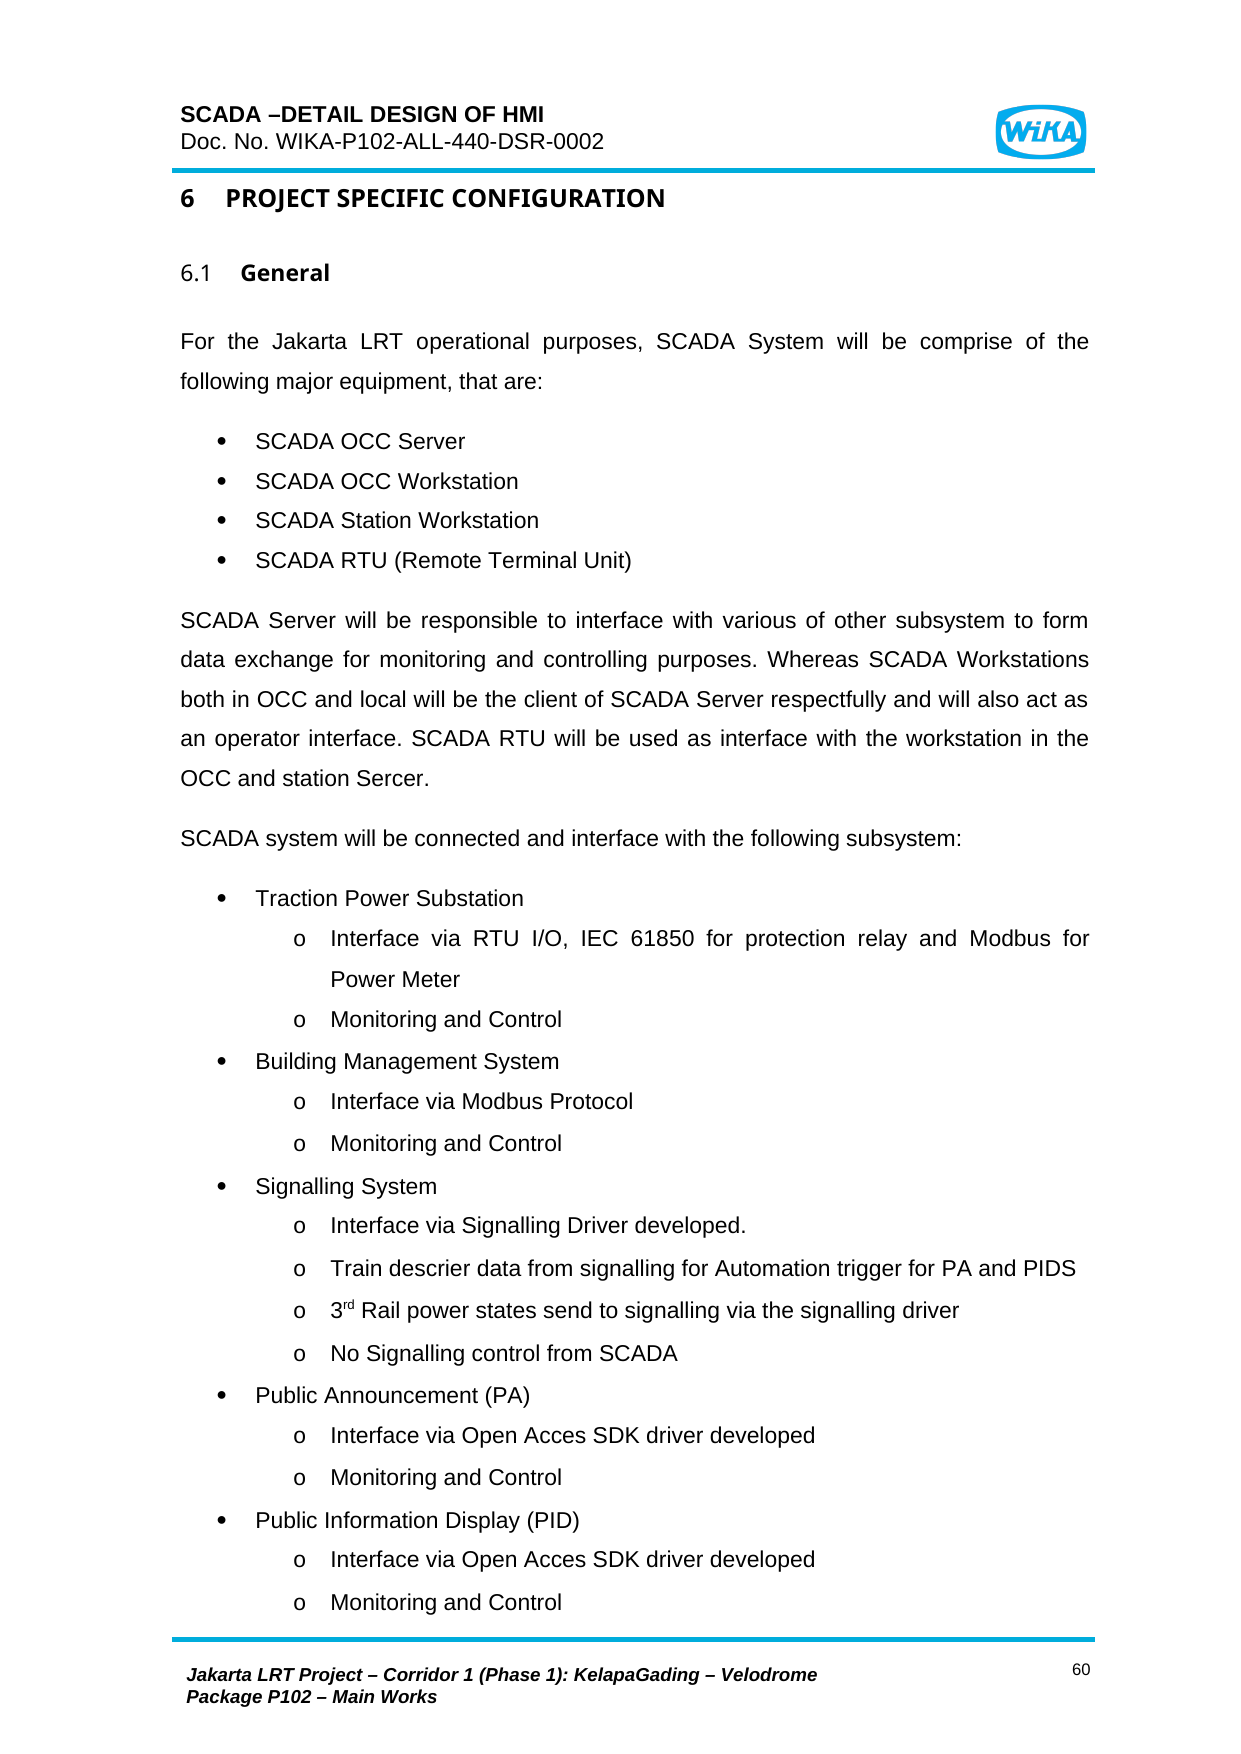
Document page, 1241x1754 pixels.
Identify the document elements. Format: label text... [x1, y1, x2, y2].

list No Signalling control from SCADA [293, 1340, 1090, 1368]
list Train descrier data from signalling for Automation trigger for PA and PIDS [293, 1255, 1090, 1283]
list SCADA OCC Server [218, 428, 1090, 454]
picture [992, 101, 1090, 164]
list Monitoring and Control [293, 1464, 1090, 1493]
list Interface via Open Acces SDK driver developed [293, 1422, 1090, 1450]
list Interface via Modbus Protocol [293, 1088, 1090, 1116]
list Public Information Display (PID) [218, 1507, 1090, 1533]
list Signalling System [218, 1173, 1090, 1199]
list Interface via RTU I/O, IEC 61850 for protection relay and Modbus for Power Meter [293, 925, 1090, 993]
list Public Announcement (PA) [218, 1382, 1090, 1409]
subtitle General [180, 256, 1090, 288]
text SCADA system will be connected and interface with the following subsystem: [180, 825, 1090, 851]
list Monitoring and Control [293, 1589, 1090, 1617]
list SCADA Station Workstation [218, 507, 1090, 533]
list SCADA OCC Workstation [218, 468, 1090, 494]
list Building Management System [218, 1048, 1090, 1075]
list Monitoring and Control [293, 1130, 1090, 1159]
list Interface via Signalling Driver developed. [293, 1212, 1090, 1241]
list Interface via Open Acces SDK driver developed [293, 1546, 1090, 1574]
list 3rd Rail power states send to signalling via the signalling driver [293, 1297, 1090, 1326]
text SCADA Server will be responsible to interface with various of other subsystem to form data exchange for monitoring and controlling purposes. Whereas SCADA Workstations both in OCC and local will be the client of SCADA Server respectfully and will also act as an operator interface. SCADA RTU will be used as interface with the workstation in the OCC and station Sercer. [180, 607, 1090, 791]
text For the Jakarta LRT operational purposes, SCADA System will be comprise of the following major equipment, that are: [180, 328, 1090, 394]
subtitle Project Specific Configuration [180, 180, 1090, 214]
list SCADA RTU (Remote Terminal Unit) [218, 547, 1090, 573]
list Traction Power Substation [218, 885, 1090, 912]
list Monitoring and Control [293, 1006, 1090, 1034]
